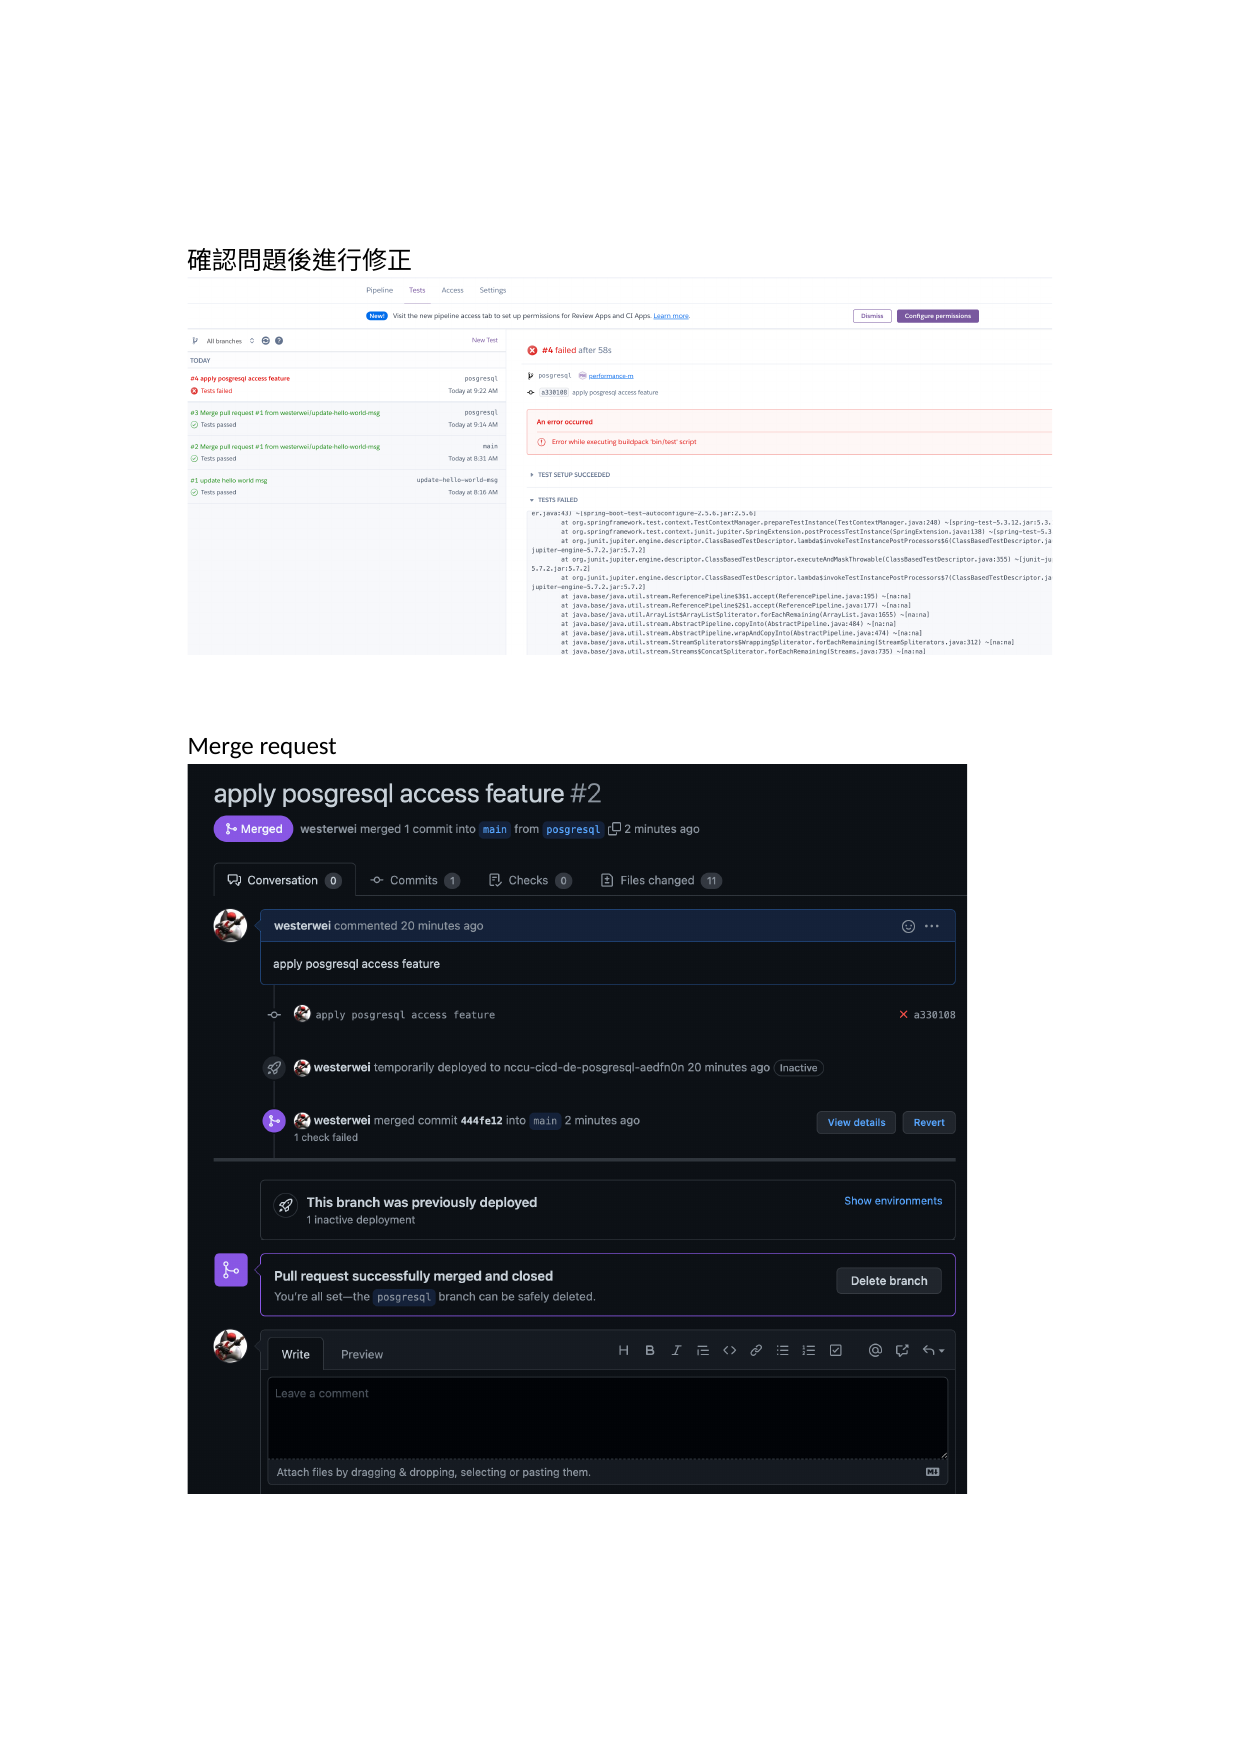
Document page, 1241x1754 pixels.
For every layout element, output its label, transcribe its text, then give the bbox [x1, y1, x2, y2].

text 確認問題後進行修正 [187, 239, 1053, 277]
text Merge request [187, 727, 1053, 764]
picture [187, 277, 1053, 655]
picture [187, 764, 968, 1494]
